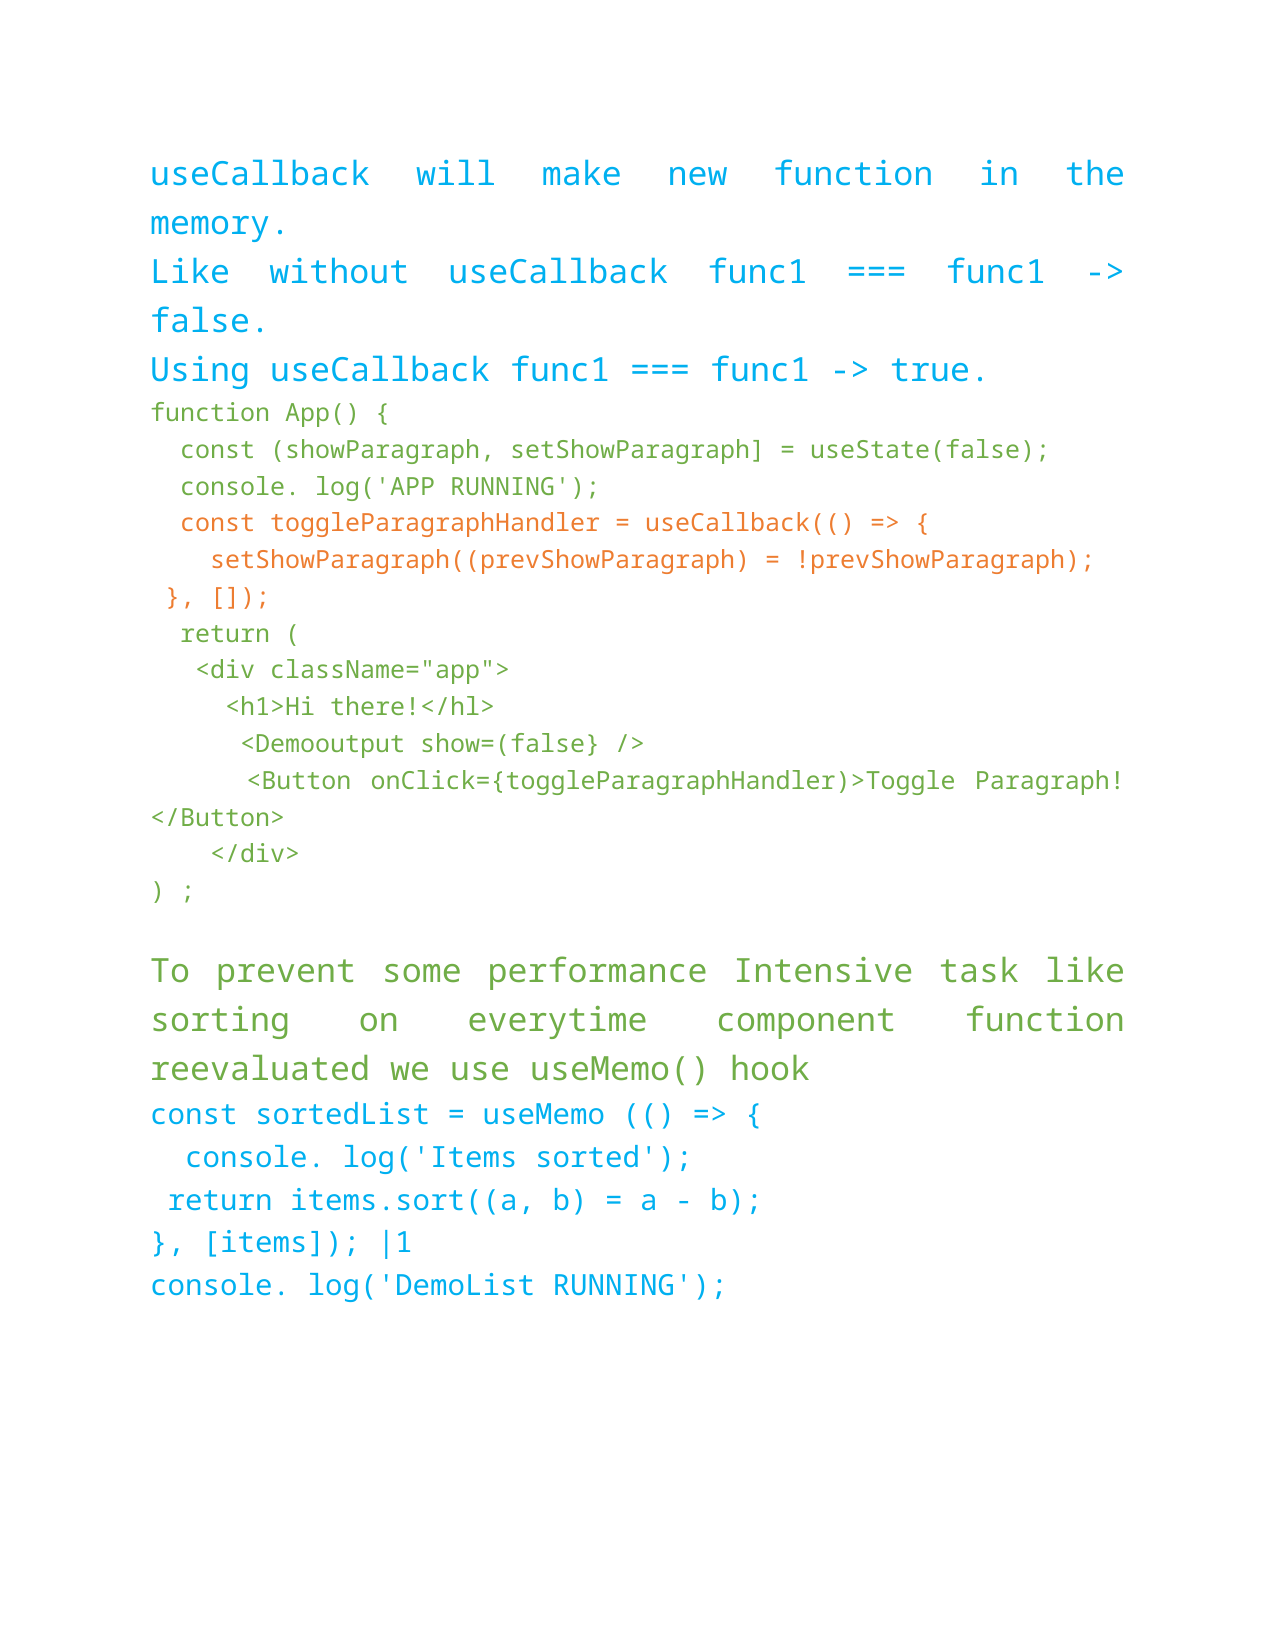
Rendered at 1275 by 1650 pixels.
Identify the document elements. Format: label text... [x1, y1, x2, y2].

text Using useCallback func1 === func1 -> true. [150, 346, 1125, 391]
text const (showParagraph, setShowParagraph] = useState(false); [150, 432, 1125, 466]
text console. log('Items sorted'); [150, 1136, 1125, 1176]
text setShowParagraph((prevShowParagraph) = !prevShowParagraph); [150, 542, 1125, 576]
text Like without useCallback func1 === func1 -> false. [150, 248, 1125, 342]
text </div> [150, 836, 1125, 870]
text }, []); [150, 579, 1125, 613]
text const toggleParagraphHandler = useCallback(() => { [150, 505, 1125, 539]
text return ( [150, 615, 1125, 649]
text useCallback will make new function in the memory. [150, 150, 1125, 244]
text <div className="app"> [150, 652, 1125, 686]
text const sortedList = useMemo (() => { [150, 1093, 1125, 1133]
text console. log('DemoList RUNNING'); [150, 1264, 1125, 1304]
text function App() { [150, 395, 1125, 429]
text <h1>Hi there!</hl> [150, 689, 1125, 723]
text <Button onClick={toggleParagraphHandler)>Toggle Paragraph!</Button> [150, 762, 1125, 833]
text console. log('APP RUNNING'); [150, 468, 1125, 502]
text ) ; [150, 873, 1125, 907]
text }, [items]); |1 [150, 1222, 1125, 1261]
text <Demooutput show=(false} /> [150, 726, 1125, 760]
text To prevent some performance Intensive task like sorting on everytime component function reevaluated we use useMemo() hook [150, 946, 1125, 1090]
text return items.sort((a, b) = a - b); [150, 1179, 1125, 1218]
